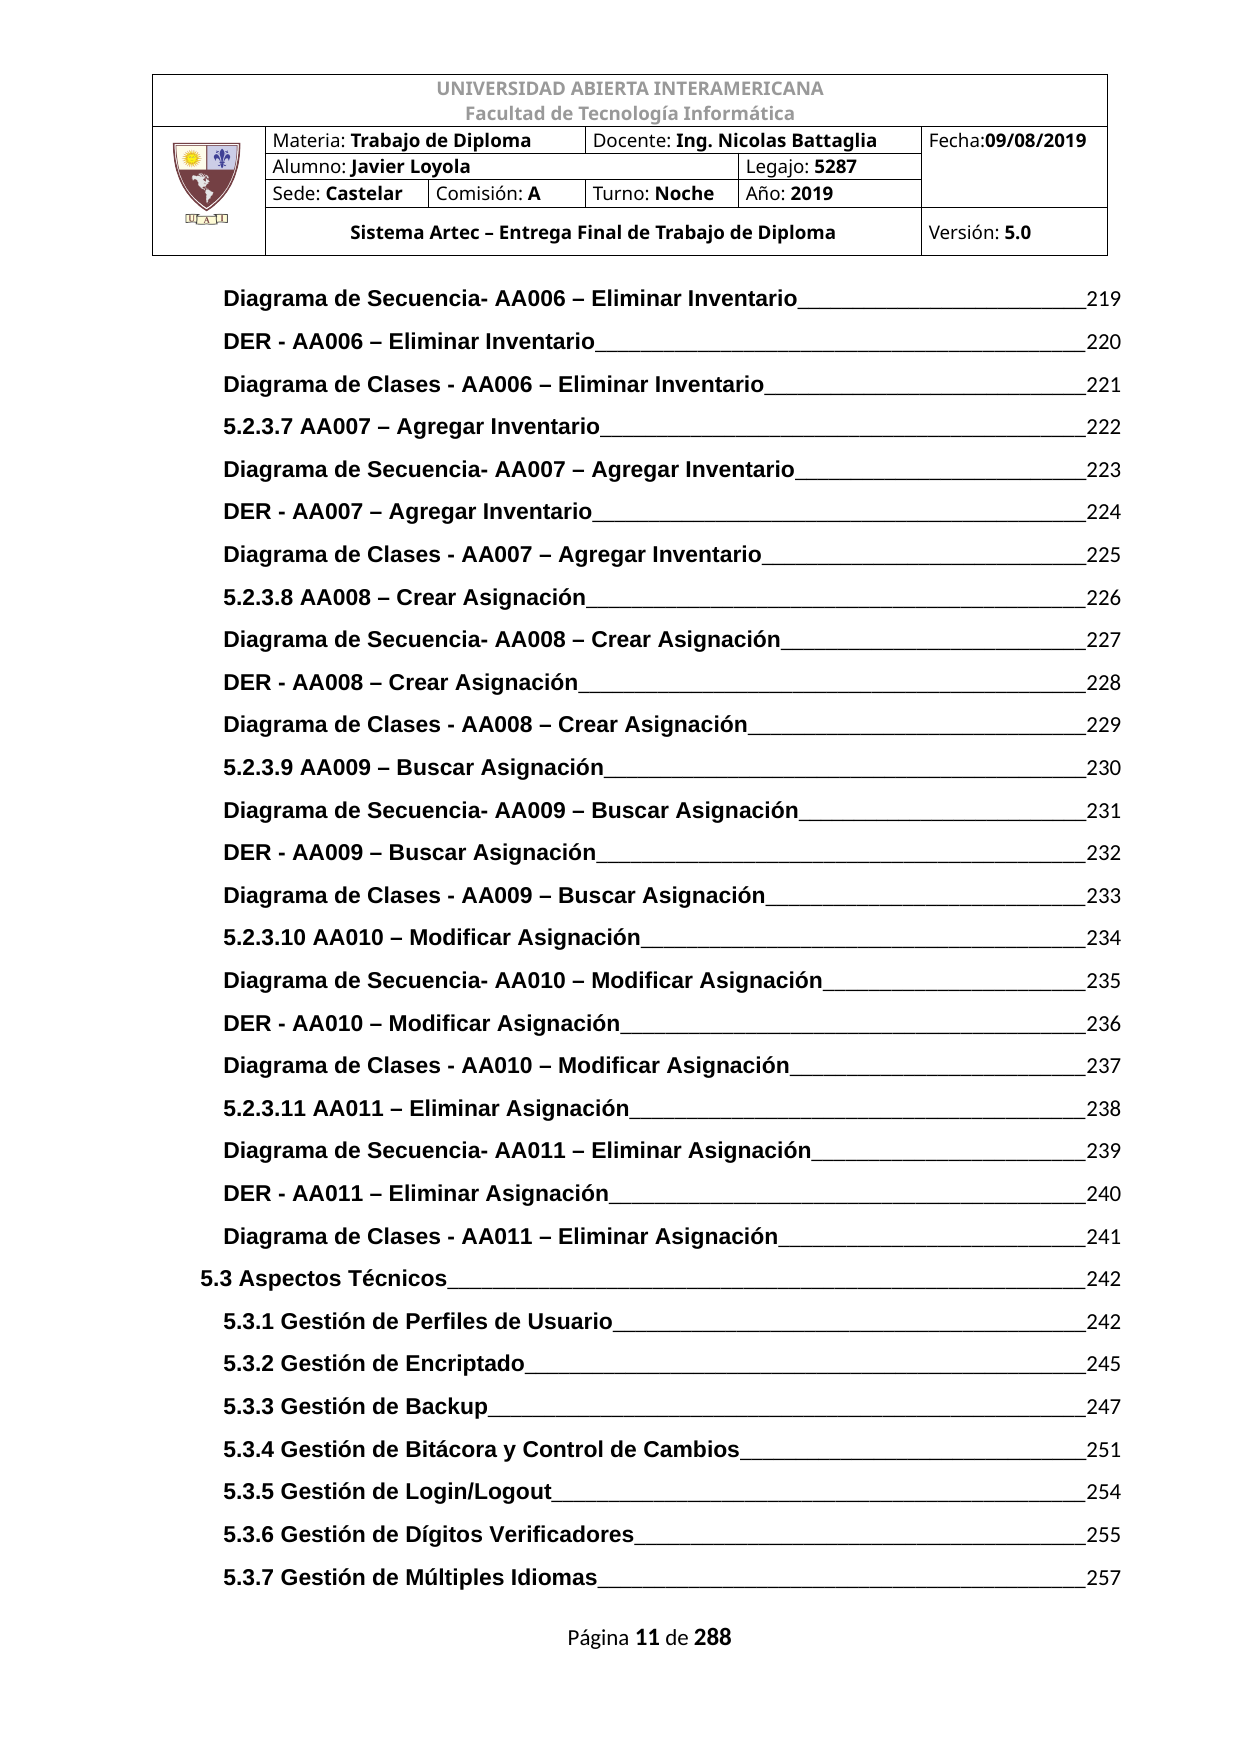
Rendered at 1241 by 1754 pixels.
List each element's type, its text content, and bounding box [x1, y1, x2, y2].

text 5.3.4 Gestión de Bitácora y Control de Cambios 251 [223, 1435, 1122, 1463]
text Diagrama de Secuencia- AA009 – Buscar Asignación 231 [223, 796, 1122, 824]
text DER - AA011 – Eliminar Asignación 240 [223, 1179, 1122, 1207]
text DER - AA010 – Modificar Asignación 236 [223, 1009, 1122, 1037]
text 5.2.3.8 AA008 – Crear Asignación 226 [223, 583, 1122, 611]
text 5.3.5 Gestión de Login/Logout 254 [223, 1477, 1122, 1505]
text 5.3.2 Gestión de Encriptado 245 [223, 1349, 1122, 1378]
text DER - AA006 – Eliminar Inventario 220 [223, 327, 1122, 355]
text DER - AA008 – Crear Asignación 228 [223, 668, 1122, 696]
text Diagrama de Secuencia- AA011 – Eliminar Asignación 239 [223, 1137, 1122, 1164]
text Diagrama de Clases - AA007 – Agregar Inventario 225 [223, 540, 1122, 568]
text 5.2.3.10 AA010 – Modificar Asignación 234 [223, 923, 1122, 952]
text DER - AA007 – Agregar Inventario 224 [223, 497, 1122, 526]
picture [157, 136, 257, 228]
text DER - AA009 – Buscar Asignación 232 [223, 838, 1122, 866]
text 5.2.3.11 AA011 – Eliminar Asignación 238 [223, 1094, 1122, 1122]
text 5.2.3.9 AA009 – Buscar Asignación 230 [223, 753, 1122, 781]
text 5.3.6 Gestión de Dígitos Verificadores 255 [223, 1520, 1122, 1548]
text 5.3 Aspectos Técnicos 242 [200, 1264, 1122, 1292]
text 5.3.1 Gestión de Perfiles de Usuario 242 [223, 1307, 1122, 1335]
text Diagrama de Secuencia- AA006 – Eliminar Inventario 219 [223, 284, 1122, 312]
text 5.3.3 Gestión de Backup 247 [223, 1392, 1122, 1420]
text Diagrama de Clases - AA009 – Buscar Asignación 233 [223, 881, 1122, 909]
text Diagrama de Clases - AA011 – Eliminar Asignación 241 [223, 1222, 1122, 1250]
text Diagrama de Secuencia- AA010 – Modificar Asignación 235 [223, 966, 1122, 994]
text Diagrama de Secuencia- AA007 – Agregar Inventario 223 [223, 455, 1122, 483]
text Diagrama de Secuencia- AA008 – Crear Asignación 227 [223, 625, 1122, 653]
text Diagrama de Clases - AA010 – Modificar Asignación 237 [223, 1051, 1122, 1079]
text Diagrama de Clases - AA006 – Eliminar Inventario 221 [223, 370, 1122, 398]
text 5.2.3.7 AA007 – Agregar Inventario 222 [223, 412, 1122, 440]
text 5.3.7 Gestión de Múltiples Idiomas 257 [223, 1563, 1122, 1591]
text Diagrama de Clases - AA008 – Crear Asignación 229 [223, 711, 1122, 738]
